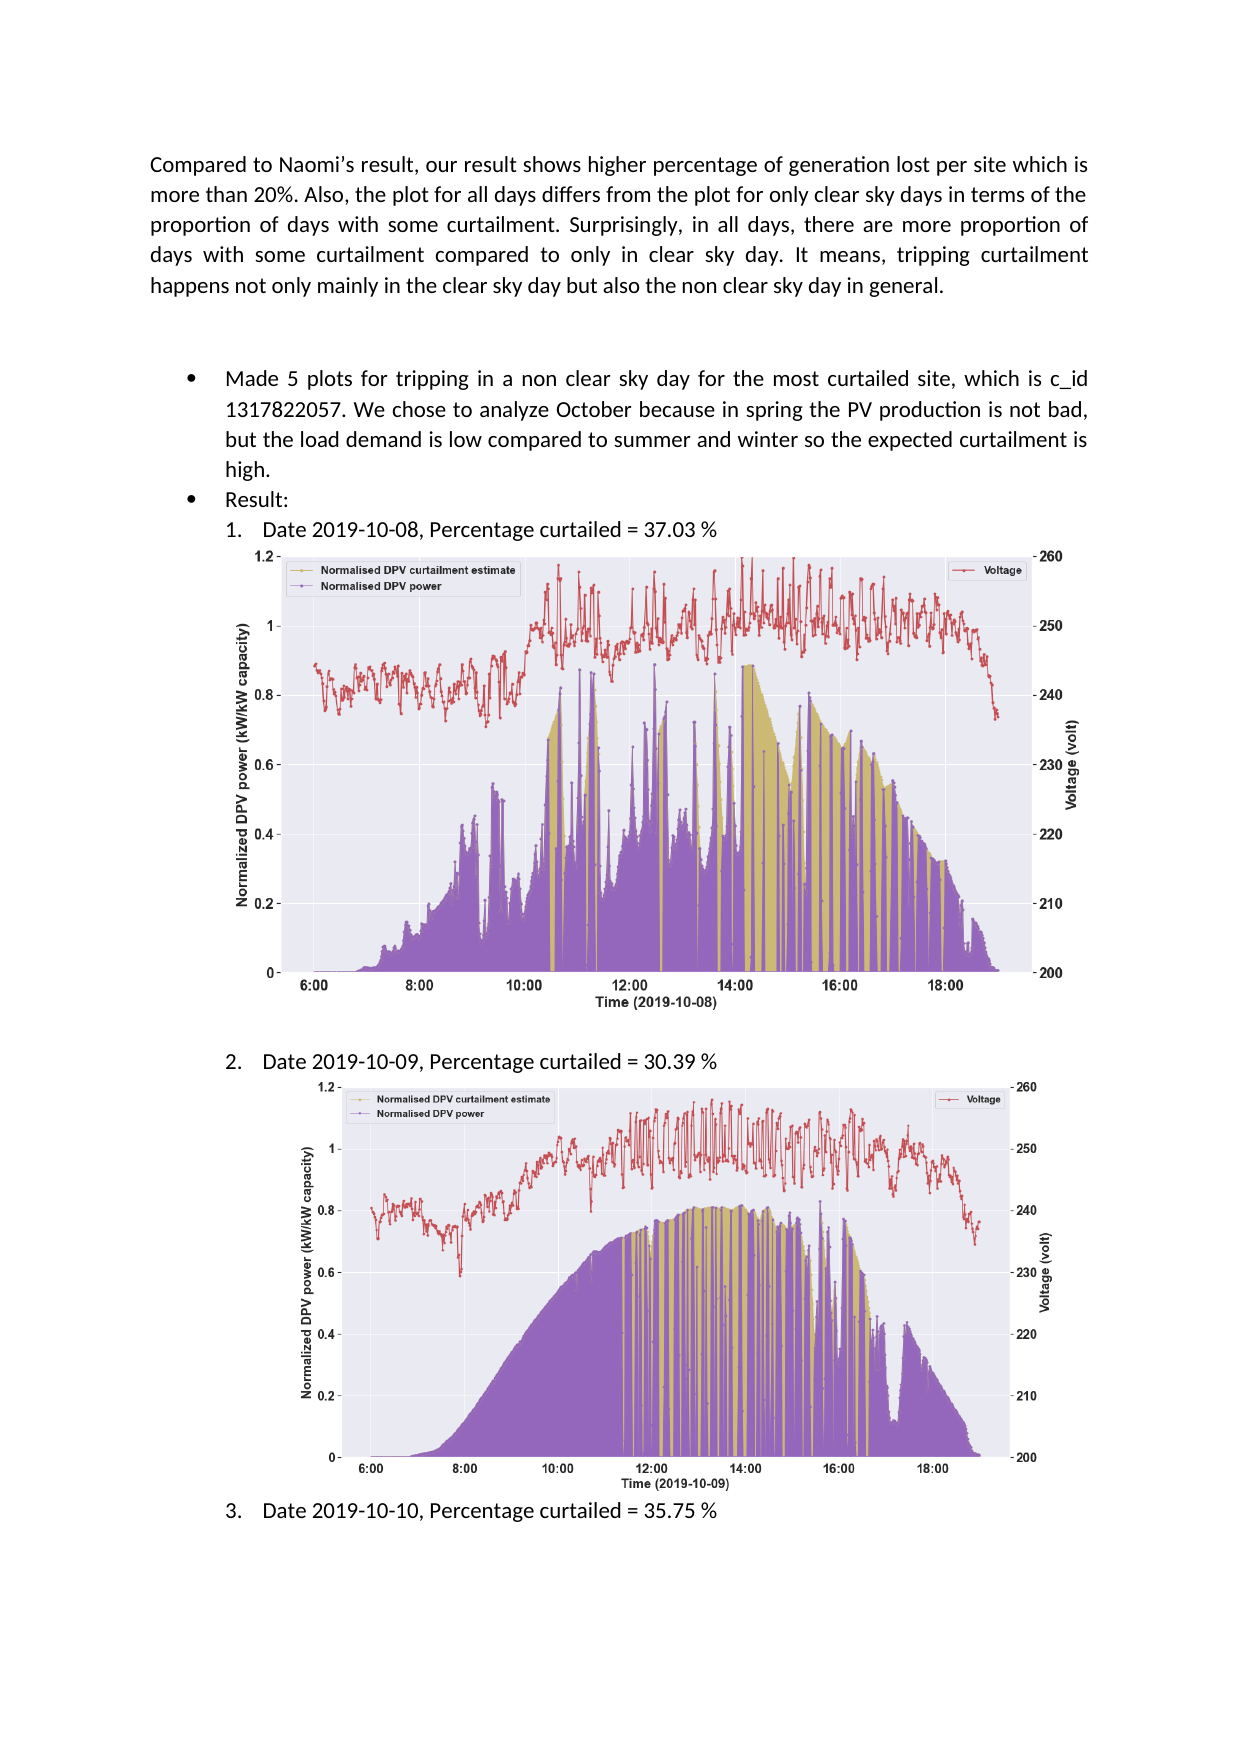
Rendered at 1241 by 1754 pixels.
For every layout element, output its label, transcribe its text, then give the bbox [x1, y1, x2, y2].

list Made 5 plots for tripping in a non clear sky day for the most curtailed site, which is c_id 1317822057. We chose to analyze October because in spring the PV production is not bad, but the load demand is low compared to summer and winter so the expected curtailment is high. [187, 364, 1090, 483]
list Result: [187, 485, 1090, 513]
text Compared to Naomi’s result, our result shows higher percentage of generation lost per site which is more than 20%. Also, the plot for all days differs from the plot for only clear sky days in terms of the proportion of days with some curtailment. Surprisingly, in all days, there are more proportion of days with some curtailment compared to only in clear sky day. It means, tripping curtailment happens not only mainly in the clear sky day but also the non clear sky day in general. [150, 150, 1090, 299]
list Date 2019-10-09, Percentage curtailed = 30.39 % [225, 1047, 1090, 1075]
list Date 2019-10-10, Percentage curtailed = 35.75 % [225, 1497, 1090, 1524]
picture [231, 545, 1084, 1015]
picture [297, 1077, 1056, 1495]
list Date 2019-10-08, Percentage curtailed = 37.03 % [225, 516, 1090, 544]
